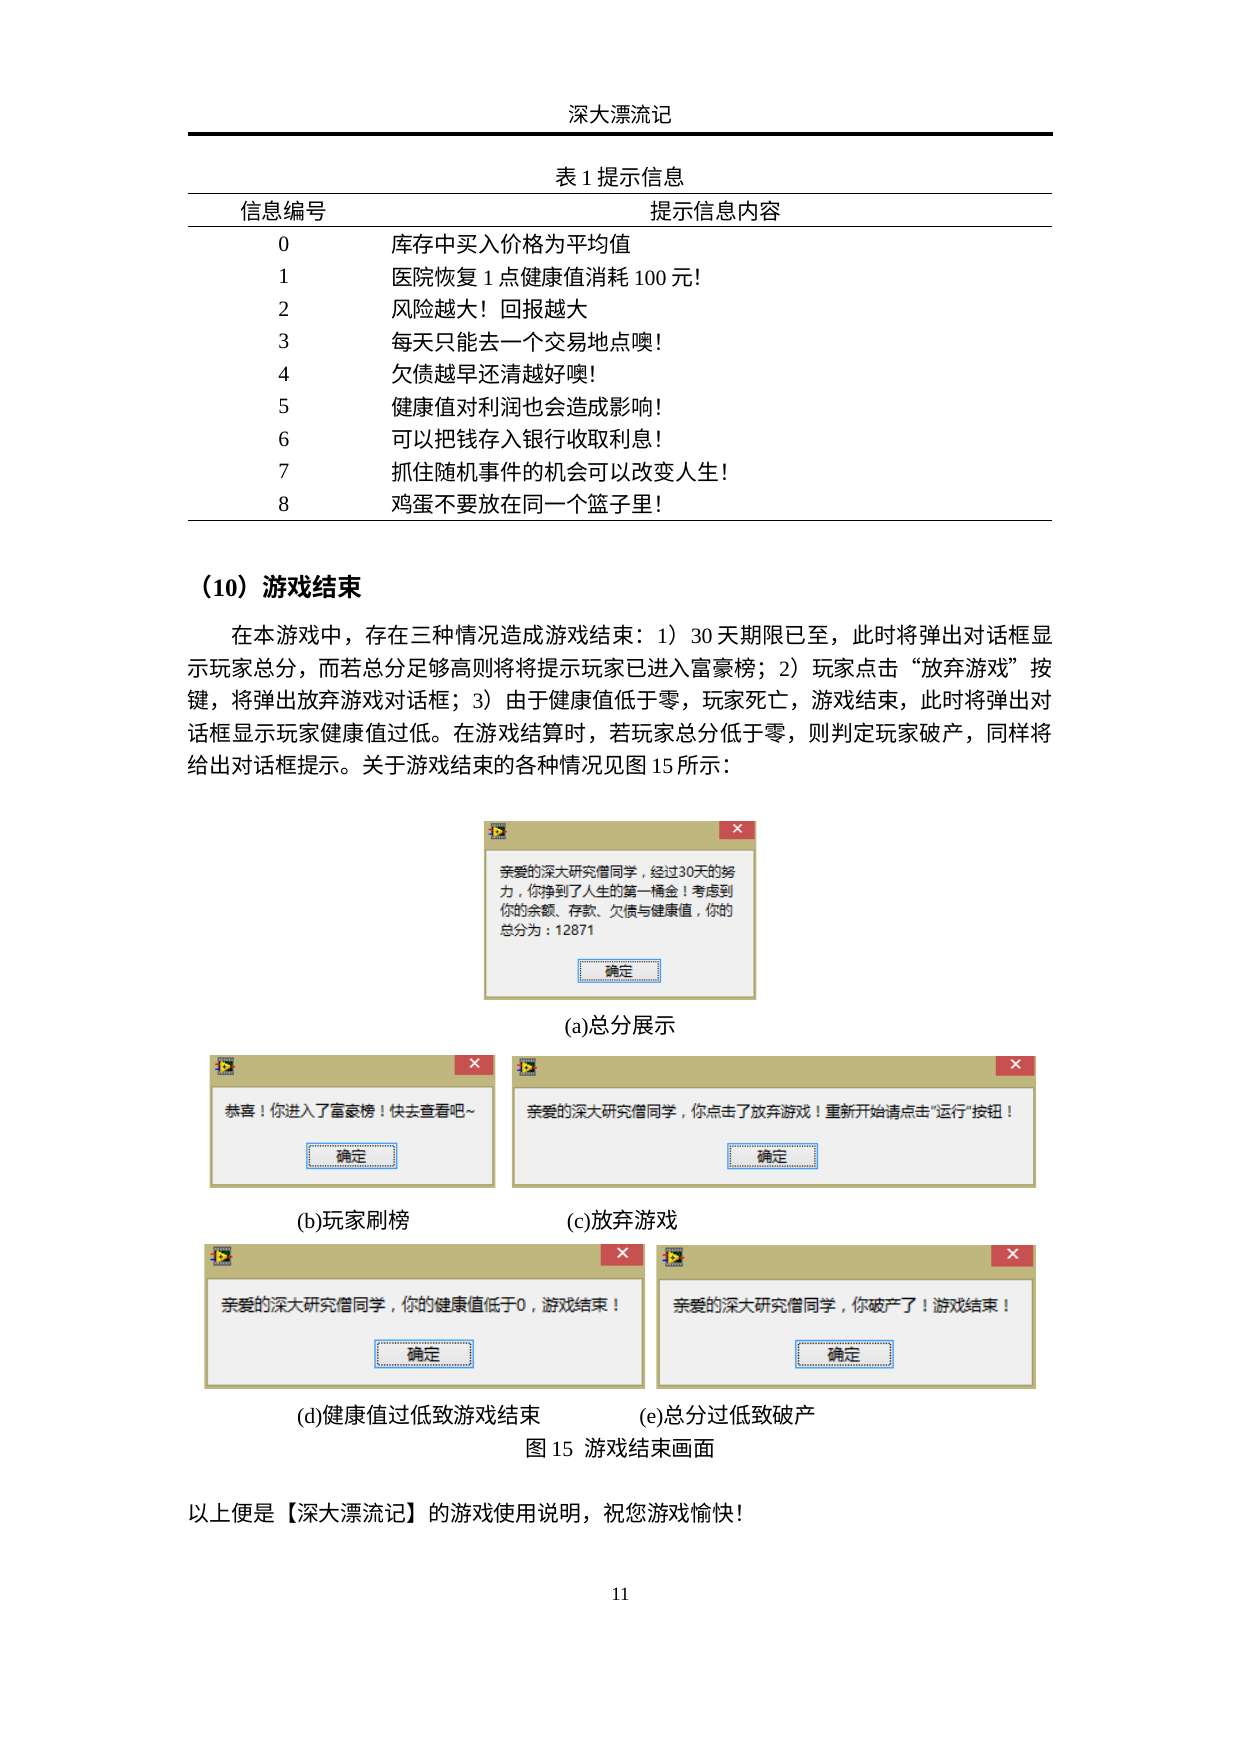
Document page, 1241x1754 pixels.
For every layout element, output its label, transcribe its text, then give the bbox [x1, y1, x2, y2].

table_cell 抓住随机事件的机会可以改变人生！ [380, 455, 1052, 487]
picture [483, 821, 757, 1000]
table_cell 库存中买入价格为平均值 [380, 227, 1052, 259]
text 表1 提示信息 [187, 160, 1053, 192]
table_cell 8 [188, 487, 379, 519]
text 以上便是【深大漂流记】的游戏使用说明，祝您游戏愉快！ [187, 1496, 1053, 1528]
table_cell 4 [188, 357, 379, 389]
table_cell 5 [188, 390, 379, 422]
text (a)总分展示 [187, 1008, 1053, 1041]
table_header 提示信息内容 [380, 194, 1052, 226]
text （10）游戏结束 [187, 553, 1053, 618]
table_cell 1 [188, 260, 379, 292]
table_cell 健康值对利润也会造成影响！ [380, 390, 1052, 422]
table_cell 鸡蛋不要放在同一个篮子里！ [380, 487, 1052, 519]
table_header 信息编号 [188, 194, 379, 226]
text 在本游戏中，存在三种情况造成游戏结束：1）30天期限已至，此时将弹出对话框显示玩家总分，而若总分足够高则将将提示玩家已进入富豪榜；2）玩家点击“放弃游戏”按键，将弹出放弃游戏对话框；3）由于健康值低于零，玩家死亡，游戏结束，此时将弹出对话框显示玩家健康值过低。在游戏结算时，若玩家总分低于零，则判定玩家破产，同样将给出对话框提示。关于游戏结束的各种情况见图15所示： [187, 618, 1053, 781]
picture [204, 1244, 646, 1389]
table_cell 可以把钱存入银行收取利息！ [380, 422, 1052, 454]
picture [209, 1055, 496, 1188]
table_cell 7 [188, 455, 379, 487]
table_cell 每天只能去一个交易地点噢！ [380, 325, 1052, 357]
text 图15 游戏结束画面 [187, 1431, 1053, 1463]
text (b)玩家刷榜 (c)放弃游戏 [187, 1203, 1053, 1236]
table_cell 欠债越早还清越好噢！ [380, 357, 1052, 389]
table_cell 6 [188, 422, 379, 454]
text (d)健康值过低致游戏结束 (e)总分过低致破产 [187, 1398, 1053, 1431]
picture [656, 1245, 1036, 1389]
table_cell 0 [188, 227, 379, 259]
table_cell 3 [188, 325, 379, 357]
picture [511, 1056, 1037, 1188]
table_cell 2 [188, 292, 379, 324]
table_cell 风险越大！回报越大 [380, 292, 1052, 324]
table_cell 医院恢复1点健康值消耗100元！ [380, 260, 1052, 292]
